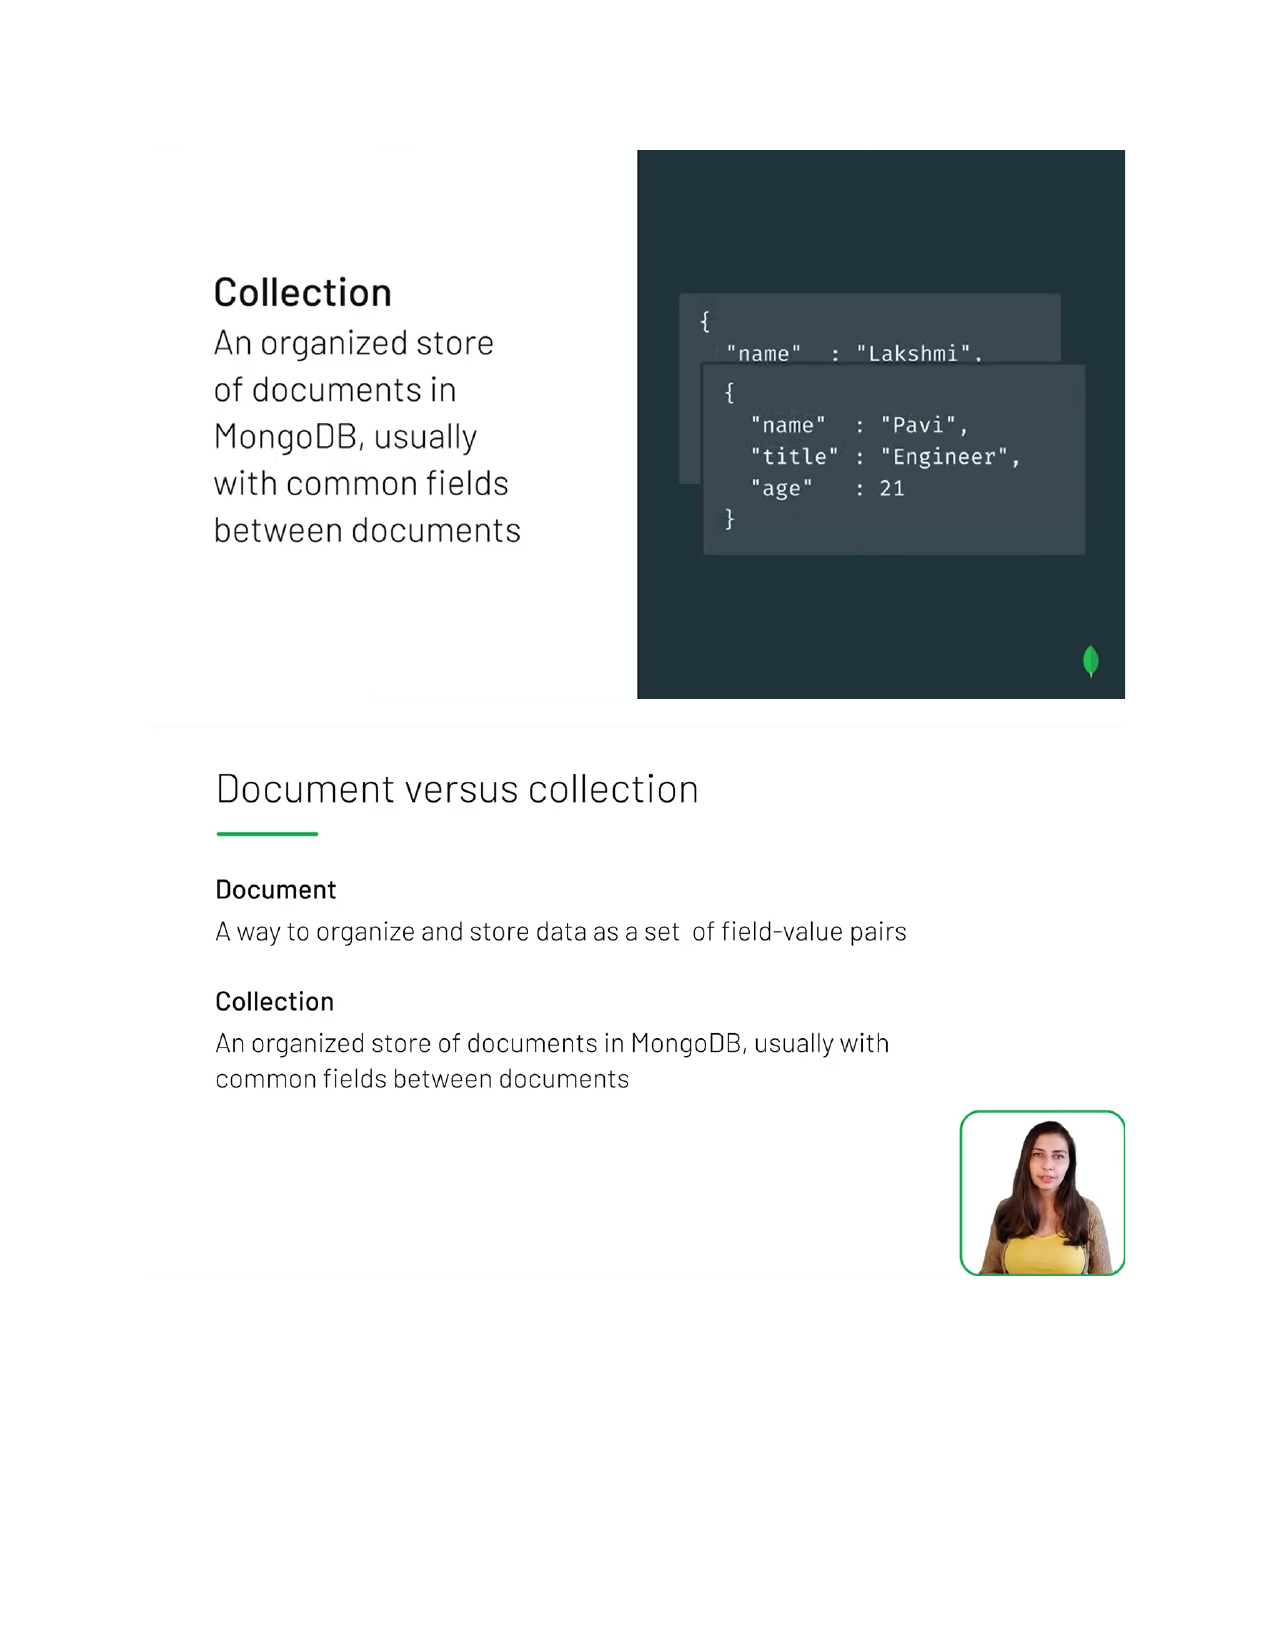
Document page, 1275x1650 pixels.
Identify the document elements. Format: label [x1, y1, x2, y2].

picture [150, 727, 1125, 1276]
picture [150, 150, 1125, 699]
